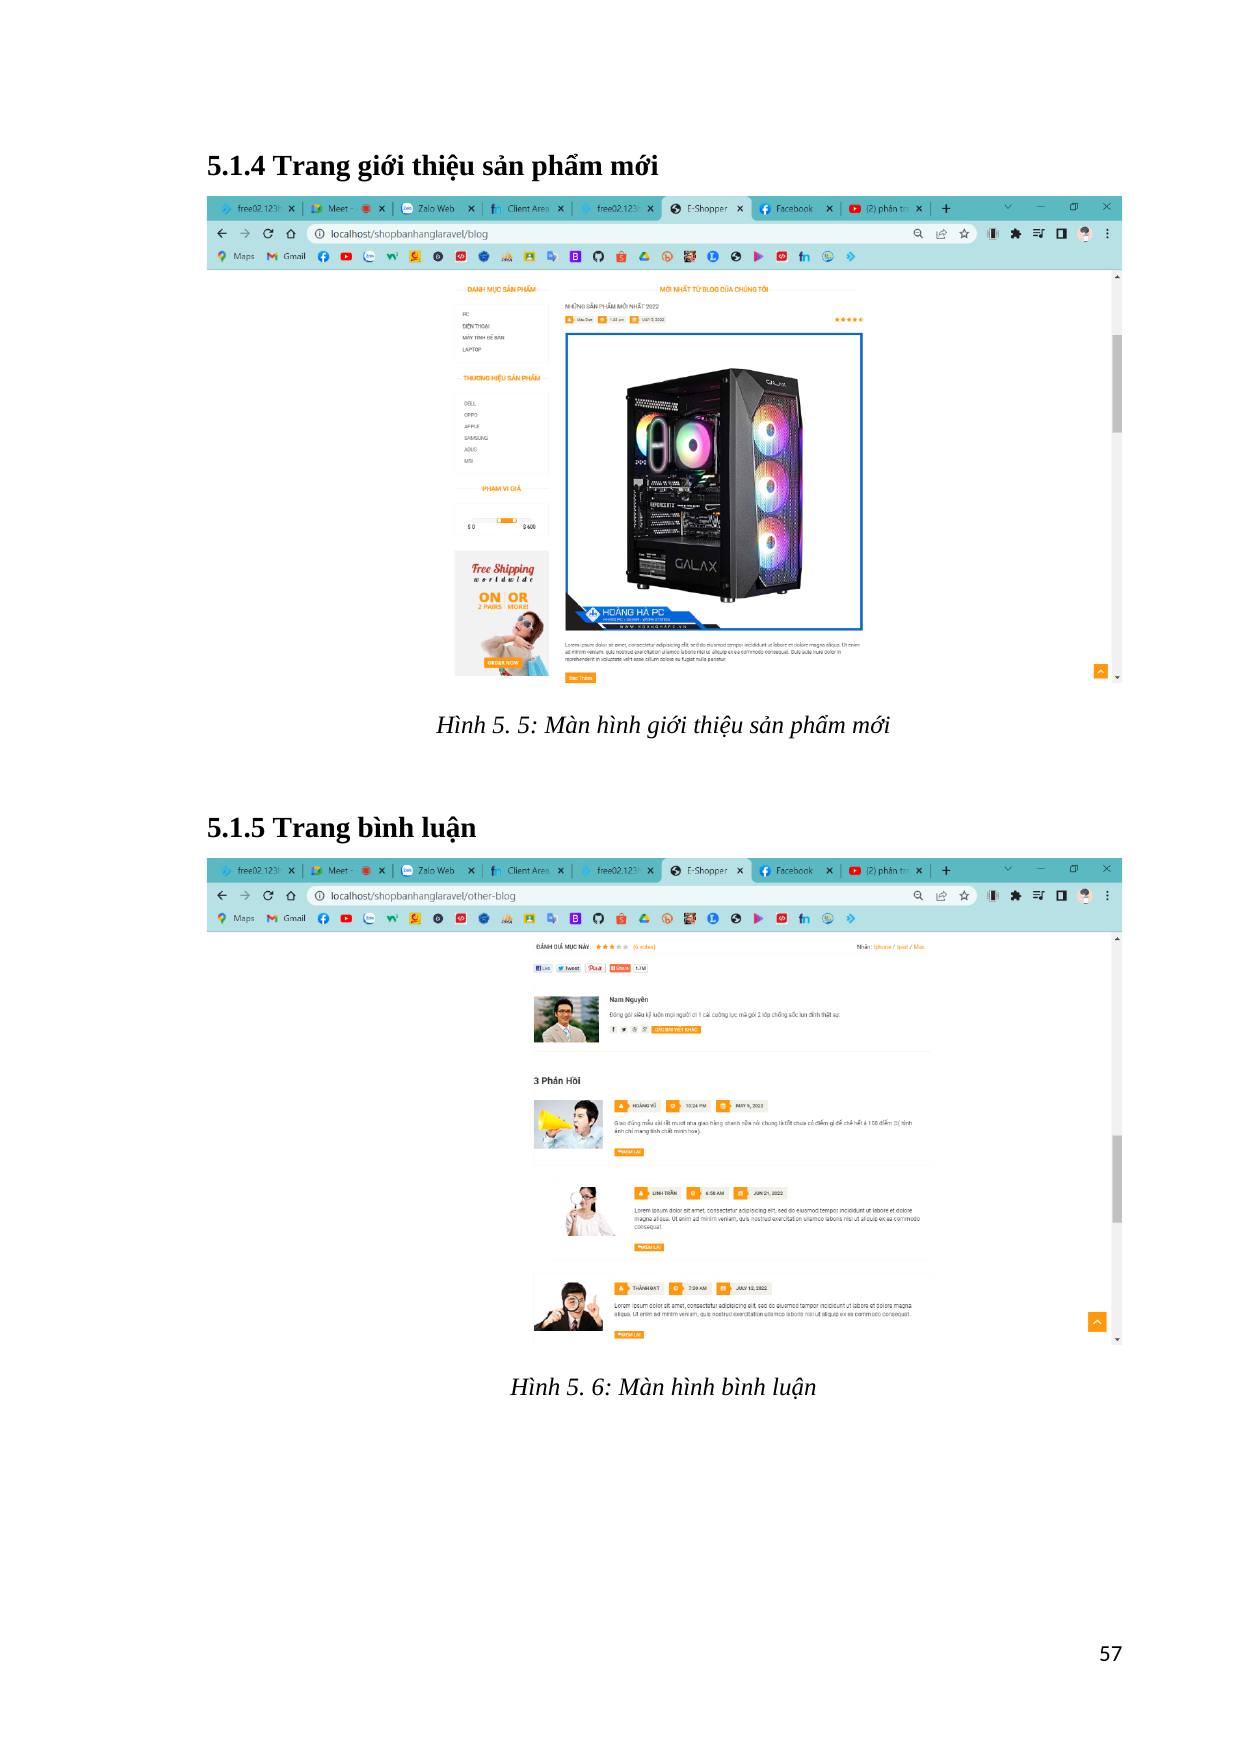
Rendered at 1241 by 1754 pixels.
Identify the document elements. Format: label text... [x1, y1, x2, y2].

picture [206, 858, 1123, 1345]
subtitle 5.1.5 Trang bình luận [207, 810, 1122, 843]
subtitle 5.1.4 Trang giới thiệu sản phẩm mới [207, 148, 1122, 181]
picture [206, 196, 1123, 683]
